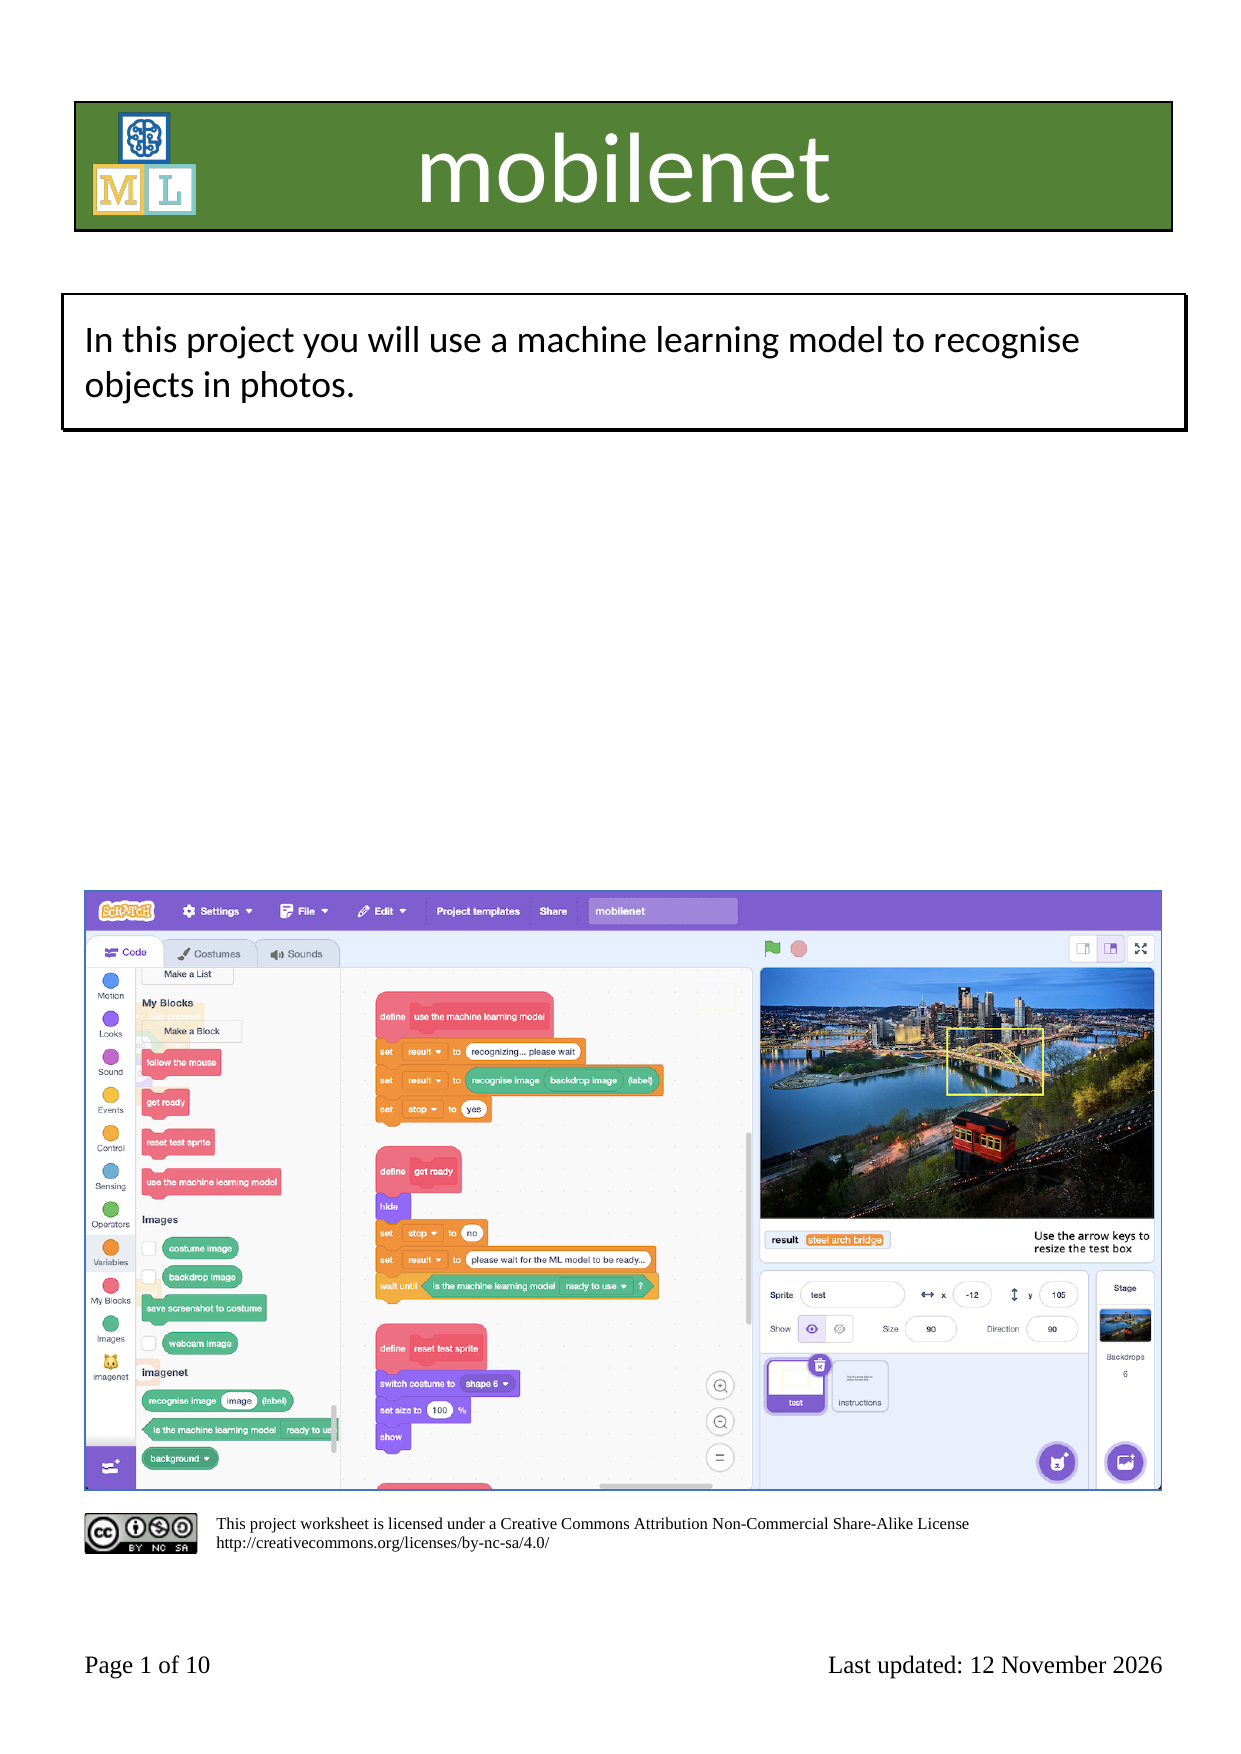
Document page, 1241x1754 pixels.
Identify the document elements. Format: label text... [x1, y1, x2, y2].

picture [86, 892, 1161, 1489]
text In this project you will use a machine learning model to recognise objects in photos. [64, 295, 1184, 428]
text mobilenet [219, 103, 1171, 229]
picture [84, 1513, 198, 1554]
text http://creativecommons.org/licenses/by-nc-sa/4.0/ [198, 1533, 1163, 1552]
text This project worksheet is licensed under a Creative Commons Attribution Non-Commercial Share-Alike License [198, 1513, 1163, 1533]
picture [70, 88, 219, 237]
